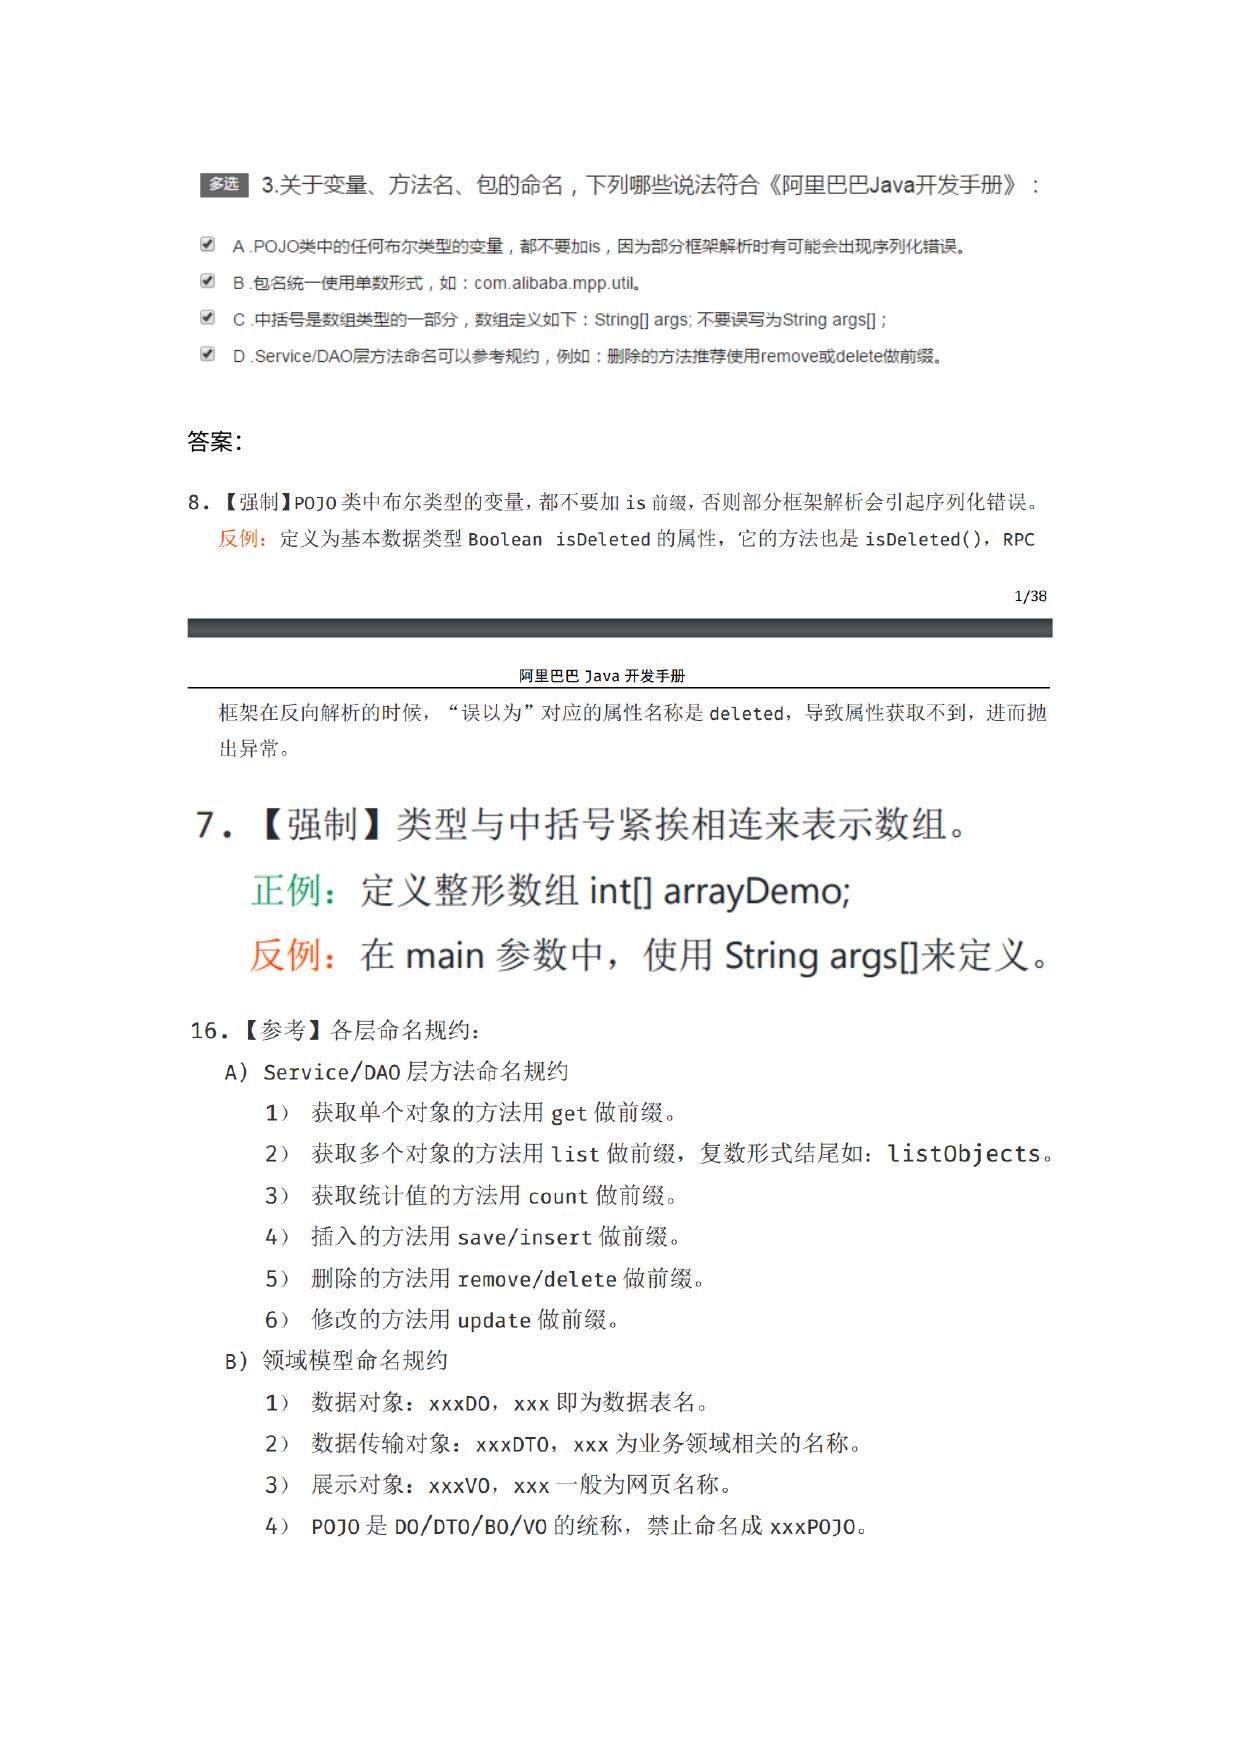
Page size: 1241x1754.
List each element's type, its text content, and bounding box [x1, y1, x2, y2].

picture [187, 803, 1053, 980]
picture [187, 492, 1053, 761]
picture [187, 1017, 1053, 1540]
picture [187, 162, 1052, 372]
text 答案： [187, 408, 1053, 473]
